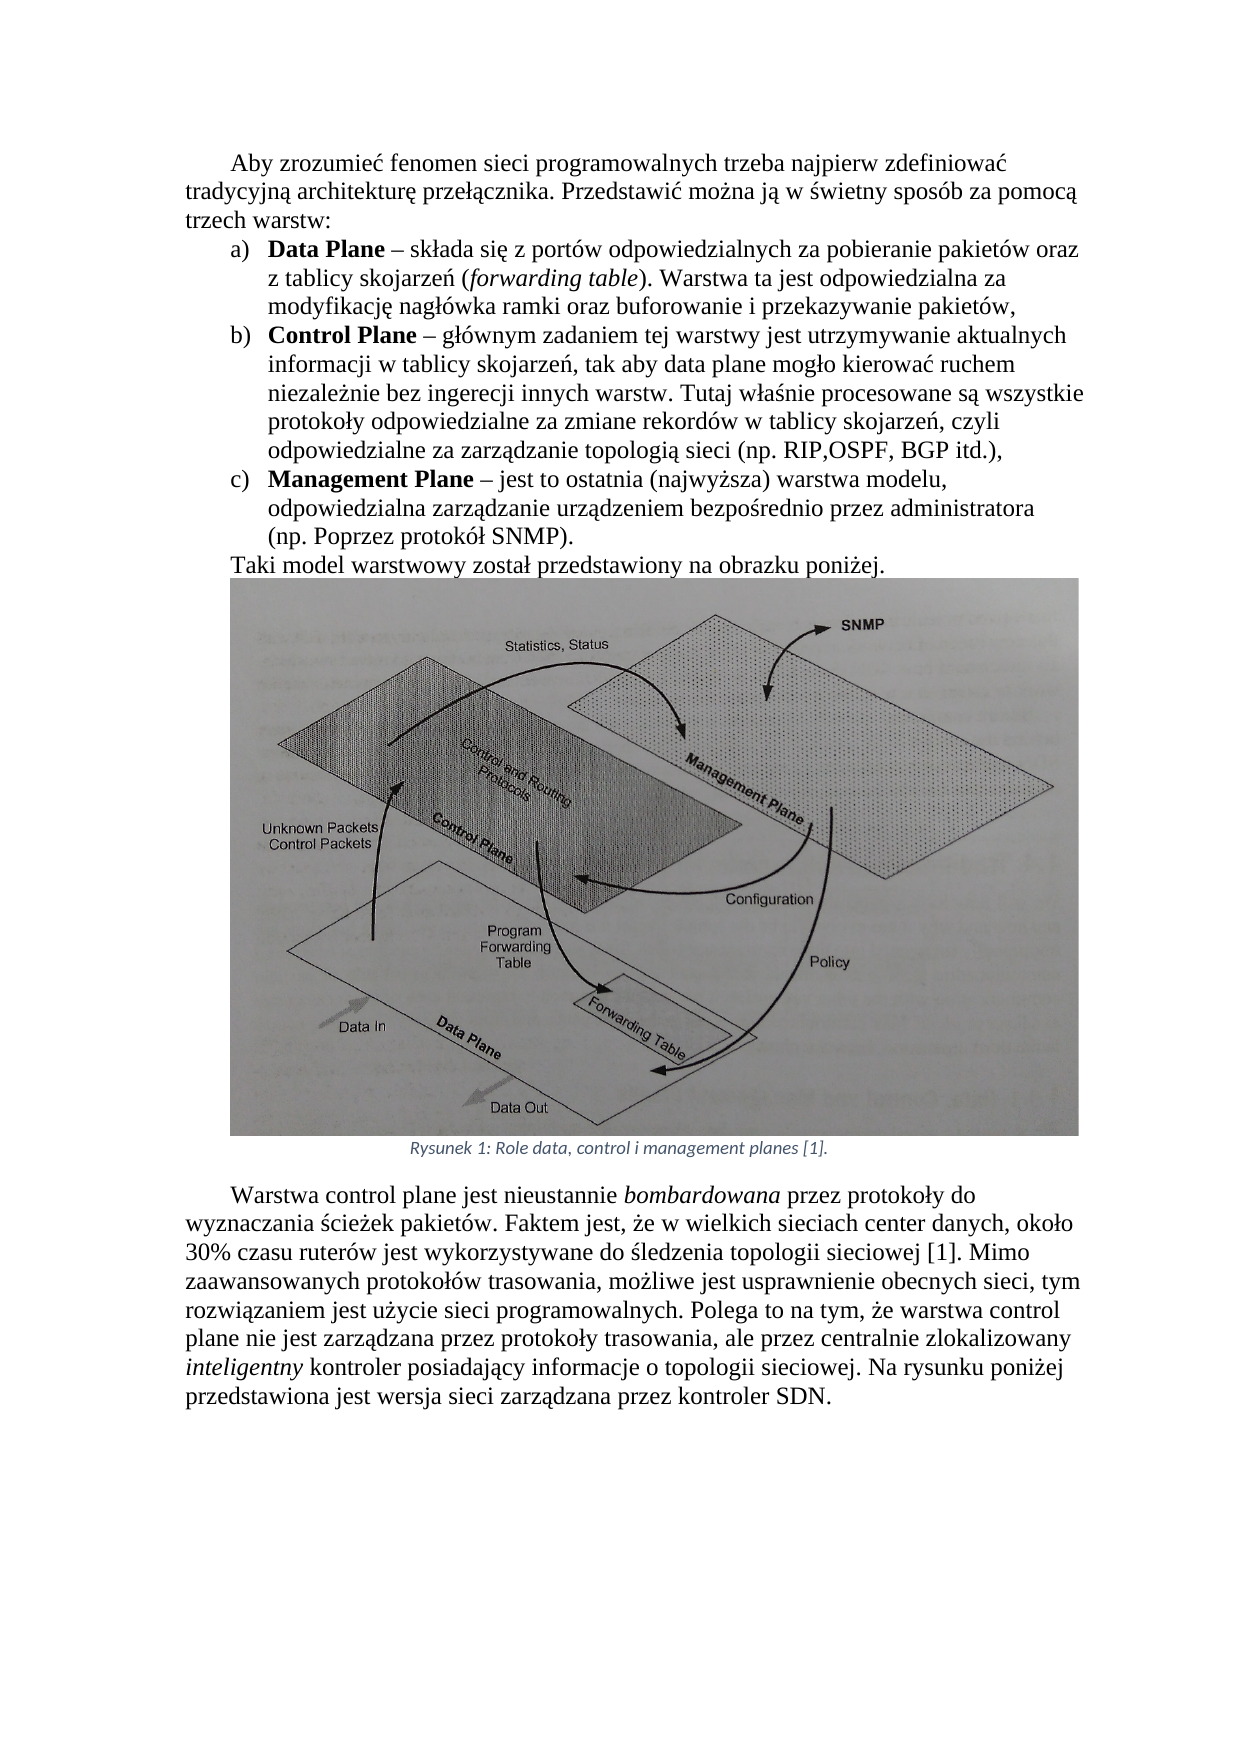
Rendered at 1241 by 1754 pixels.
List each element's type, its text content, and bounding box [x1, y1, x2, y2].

picture [230, 578, 1079, 1136]
text Aby zrozumieć fenomen sieci programowalnych trzeba najpierw zdefiniować tradycyjną architekturę przełącznika. Przedstawić można ją w świetny sposób za pomocą trzech warstw: [185, 148, 1093, 234]
list Control Plane – głównym zadaniem tej warstwy jest utrzymywanie aktualnych informacji w tablicy skojarzeń, tak aby data plane mogło kierować ruchem niezależnie bez ingerecji innych warstw. Tutaj właśnie procesowane są wszystkie protokoły odpowiedzialne za zmiane rekordów w tablicy skojarzeń, czyli odpowiedzialne za zarządzanie topologią sieci (np. RIP,OSPF, BGP itd.), [230, 320, 1093, 464]
text Warstwa control plane jest nieustannie bombardowana przez protokoły do wyznaczania ścieżek pakietów. Faktem jest, że w wielkich sieciach center danych, około 30% czasu ruterów jest wykorzystywane do śledzenia topologii sieciowej [1]. Mimo zaawansowanych protokołów trasowania, możliwe jest usprawnienie obecnych sieci, tym rozwiązaniem jest użycie sieci programowalnych. Polega to na tym, że warstwa control plane nie jest zarządzana przez protokoły trasowania, ale przez centralnie zlokalizowany inteligentny kontroler posiadający informacje o topologii sieciowej. Na rysunku poniżej przedstawiona jest wersja sieci zarządzana przez kontroler SDN. [185, 1180, 1093, 1410]
list Data Plane – składa się z portów odpowiedzialnych za pobieranie pakietów oraz z tablicy skojarzeń (forwarding table). Warstwa ta jest odpowiedzialna za modyfikację nagłówka ramki oraz buforowanie i przekazywanie pakietów, [230, 234, 1093, 320]
text Rysunek 1: Role data, control i management planes [1]. [148, 1136, 1093, 1159]
list Management Plane – jest to ostatnia (najwyższa) warstwa modelu, odpowiedzialna zarządzanie urządzeniem bezpośrednio przez administratora (np. Poprzez protokół SNMP). [230, 464, 1093, 550]
